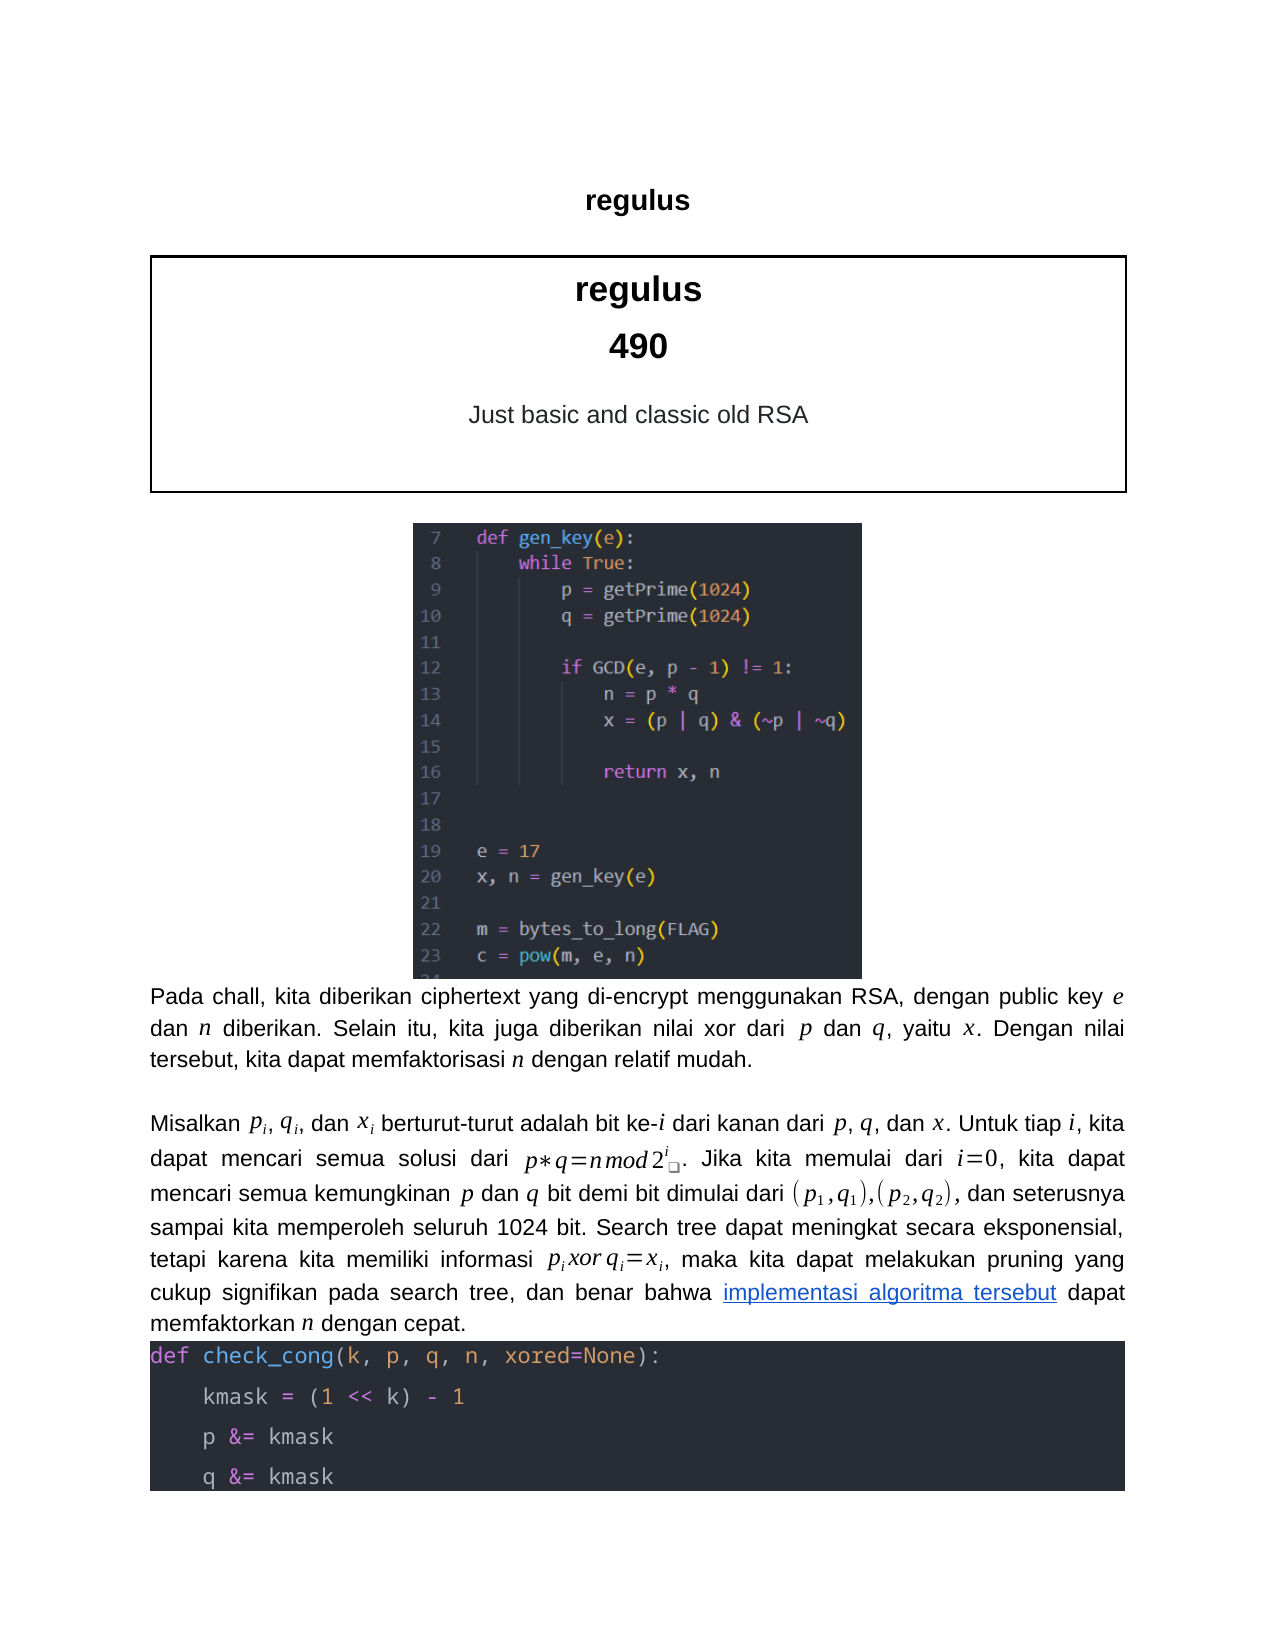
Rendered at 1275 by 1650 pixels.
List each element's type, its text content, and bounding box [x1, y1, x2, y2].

table_header regulus 490 Just basic and classic old RSA [152, 258, 1125, 491]
picture [413, 523, 862, 979]
text Misalkan , , dan berturut-turut adalah bit ke- dari kanan dari , , dan . Untuk tiap , kita dapat mencari semua solusi dari . Jika kita memulai dari , kita dapat mencari semua kemungkinan dan bit demi bit dimulai dari dan seterusnya sampai kita memperoleh seluruh 1024 bit. Search tree dapat meningkat secara eksponensial, tetapi karena kita memiliki informasi , maka kita dapat melakukan pruning yang cukup signifikan pada search tree, dan benar bahwa implementasi algoritma tersebut dapat memfaktorkan dengan cepat. [150, 1107, 1125, 1337]
text def check_cong(k, p, q, n, xored=None): [150, 1341, 1125, 1370]
text q &= kmask [150, 1461, 1125, 1491]
subtitle regulus [150, 183, 1125, 217]
text kmask = (1 << k) - 1 [150, 1381, 1125, 1411]
text Pada chall, kita diberikan ciphertext yang di-encrypt menggunakan RSA, dengan public key dan diberikan. Selain itu, kita juga diberikan nilai xor dari dan , yaitu . Dengan nilai tersebut, kita dapat memfaktorisasi dengan relatif mudah. [150, 982, 1125, 1073]
text p &= kmask [150, 1421, 1125, 1451]
